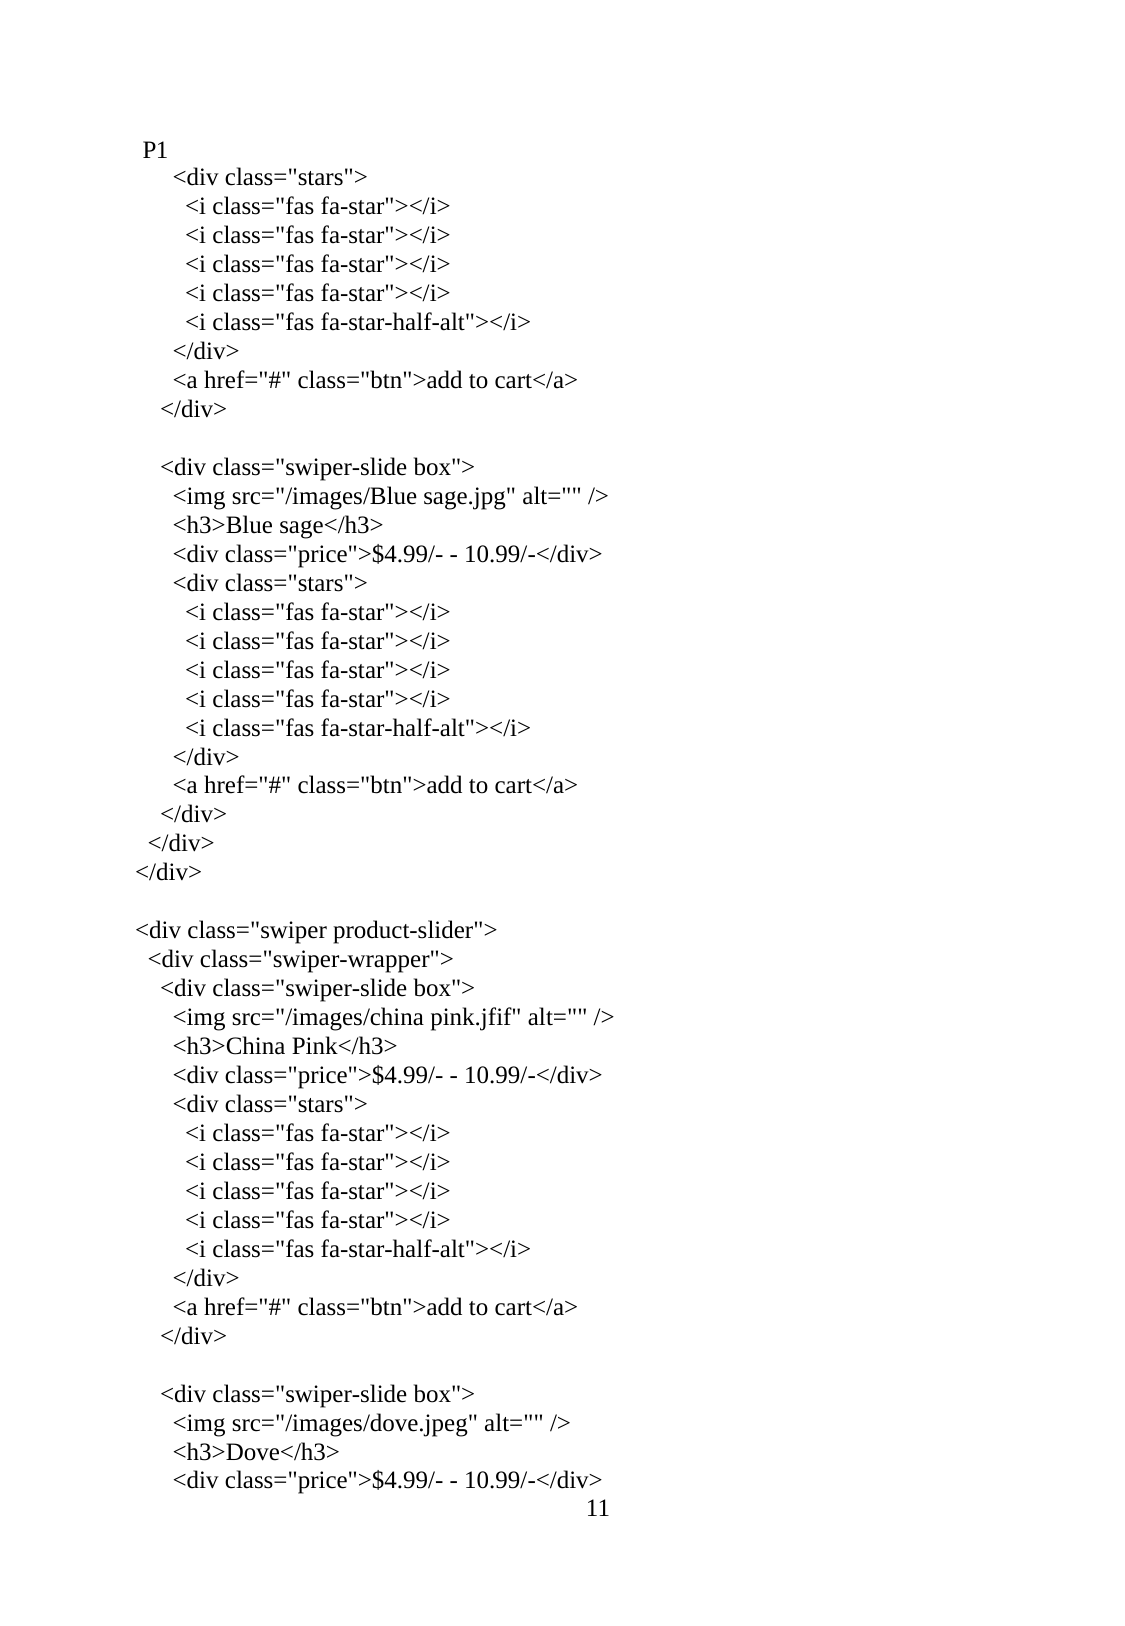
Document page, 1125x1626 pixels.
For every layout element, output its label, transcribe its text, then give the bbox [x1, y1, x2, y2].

text <a href="#" class="btn">add to cart</a> [97, 365, 1098, 394]
text <i class="fas fa-star"></i> [97, 1176, 1098, 1205]
text </div> [97, 1263, 1098, 1292]
text <div class="swiper-slide box"> [97, 1379, 1098, 1407]
text <i class="fas fa-star"></i> [97, 249, 1098, 278]
text <div class="stars"> [97, 1089, 1098, 1118]
text <div class="price">$4.99/- - 10.99/-</div> [97, 539, 1098, 568]
text <img src="/images/dove.jpeg" alt="" /> [97, 1408, 1098, 1436]
text <i class="fas fa-star"></i> [97, 684, 1098, 712]
text <i class="fas fa-star-half-alt"></i> [97, 307, 1098, 336]
text <i class="fas fa-star"></i> [97, 220, 1098, 249]
text <i class="fas fa-star"></i> [97, 1118, 1098, 1147]
text <div class="swiper-slide box"> [97, 973, 1098, 1002]
text <i class="fas fa-star"></i> [97, 1147, 1098, 1176]
text </div> [97, 828, 1098, 857]
text <img src="/images/Blue sage.jpg" alt="" /> [97, 481, 1098, 510]
text <i class="fas fa-star"></i> [97, 597, 1098, 626]
text <i class="fas fa-star"></i> [97, 626, 1098, 654]
text <a href="#" class="btn">add to cart</a> [97, 771, 1098, 799]
text <img src="/images/china pink.jfif" alt="" /> [97, 1002, 1098, 1031]
text <i class="fas fa-star-half-alt"></i> [97, 1234, 1098, 1263]
text <div class="swiper-slide box"> [97, 452, 1098, 481]
text <div class="swiper-wrapper"> [97, 944, 1098, 973]
text <h3>Blue sage</h3> [97, 510, 1098, 539]
text </div> [97, 1321, 1098, 1349]
text <i class="fas fa-star"></i> [97, 191, 1098, 220]
text <div class="stars"> [97, 568, 1098, 597]
text <i class="fas fa-star"></i> [97, 655, 1098, 683]
text <div class="price">$4.99/- - 10.99/-</div> [97, 1060, 1098, 1089]
text </div> [97, 336, 1098, 365]
text <div class="price">$4.99/- - 10.99/-</div> [97, 1466, 1098, 1494]
text </div> [97, 857, 1098, 886]
text <i class="fas fa-star-half-alt"></i> [97, 713, 1098, 741]
text <div class="swiper product-slider"> [97, 915, 1098, 944]
text <i class="fas fa-star"></i> [97, 278, 1098, 307]
text <h3>Dove</h3> [97, 1437, 1098, 1465]
text <a href="#" class="btn">add to cart</a> [97, 1292, 1098, 1321]
text </div> [97, 799, 1098, 828]
text <i class="fas fa-star"></i> [97, 1205, 1098, 1234]
text <h3>China Pink</h3> [97, 1031, 1098, 1060]
text <div class="stars"> [97, 162, 1098, 191]
text </div> [97, 742, 1098, 770]
text </div> [97, 394, 1098, 423]
